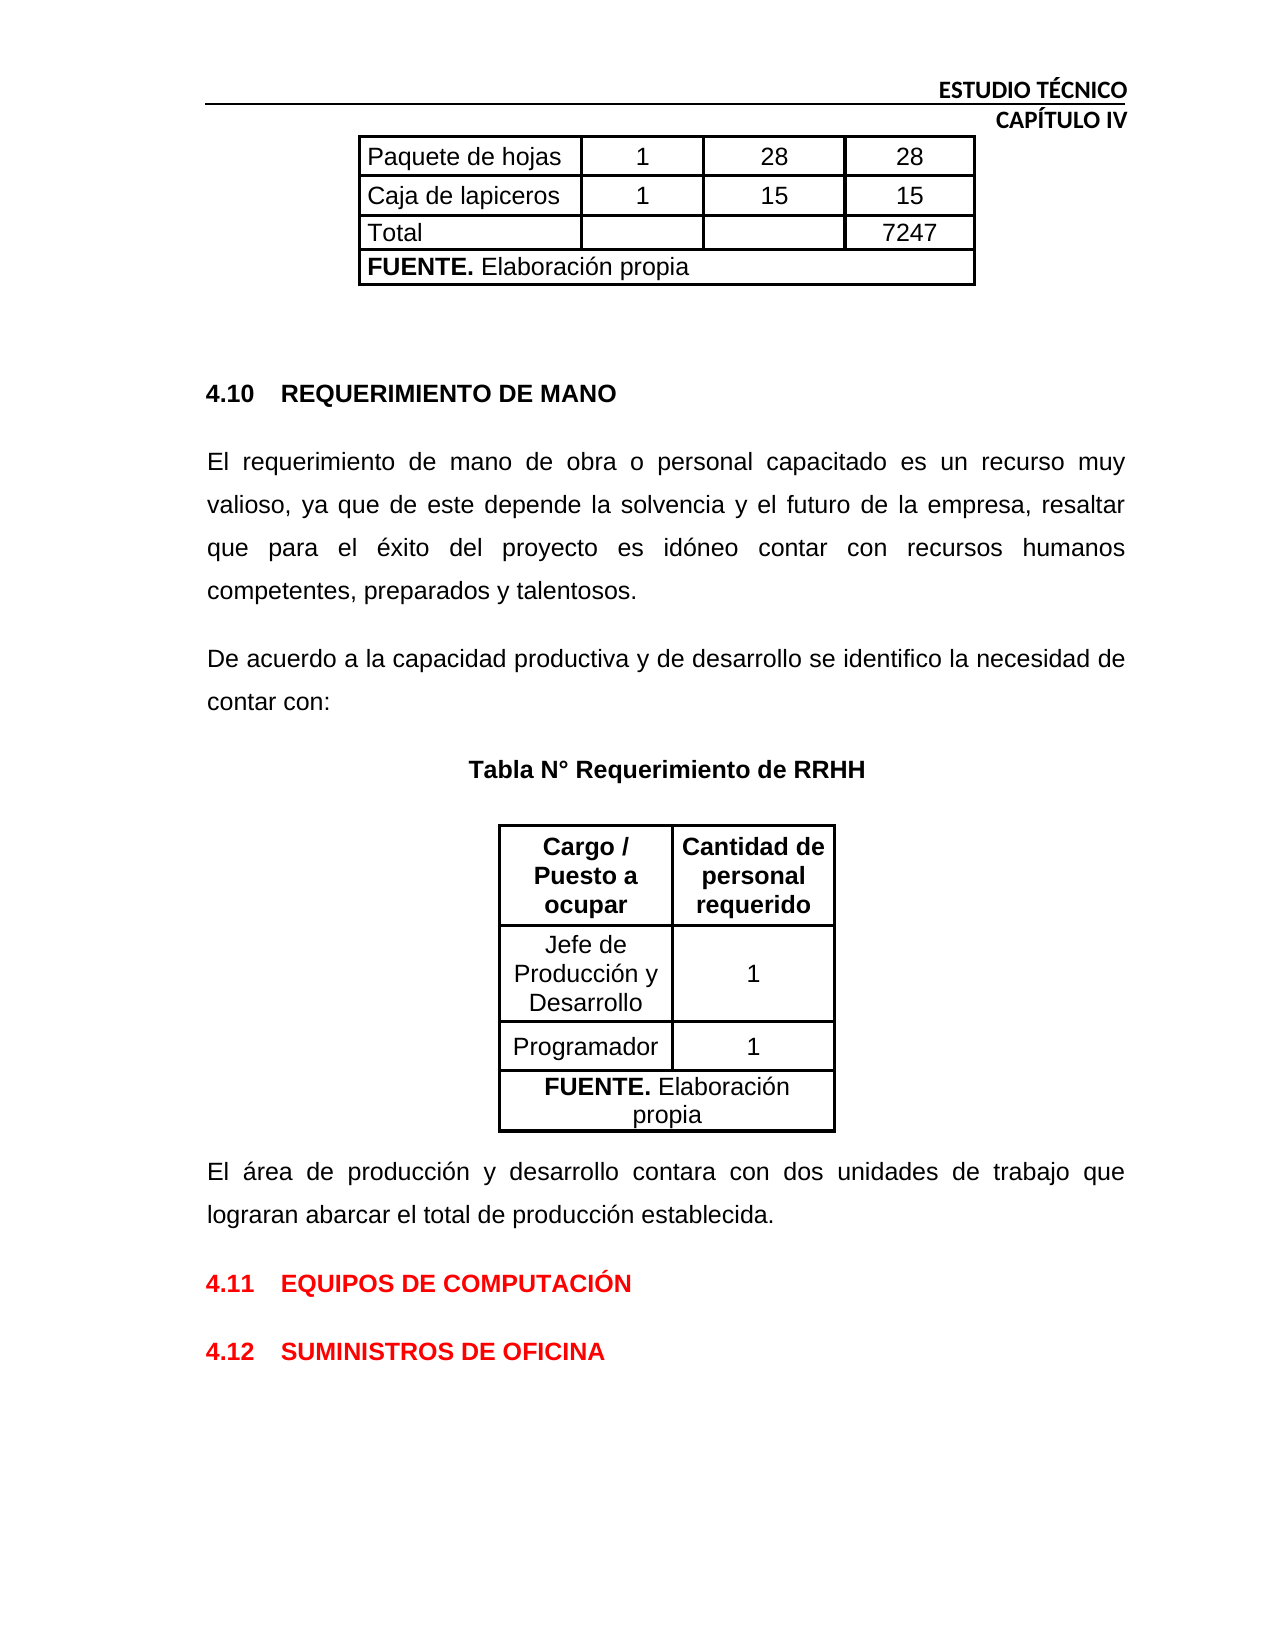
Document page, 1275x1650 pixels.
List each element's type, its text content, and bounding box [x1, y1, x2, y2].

table_cell FUENTE. Elaboración propia [501, 1072, 833, 1129]
table_cell 1 [674, 1023, 833, 1069]
list SUMINISTROS DE OFICINA [206, 1337, 1127, 1366]
table_cell Caja de lapiceros [361, 177, 580, 214]
table_cell [705, 217, 843, 247]
table_cell 1 [583, 138, 702, 174]
table_cell 1 [674, 927, 833, 1020]
table_cell 28 [705, 138, 843, 174]
text De acuerdo a la capacidad productiva y de desarrollo se identifico la necesidad de contar con: [207, 644, 1127, 716]
table_header Cantidad de personal requerido [674, 827, 833, 924]
table_cell FUENTE. Elaboración propia [361, 251, 973, 282]
table_header Cargo / Puesto a ocupar [501, 827, 671, 924]
text Tabla N° Requerimiento de RRHH [207, 756, 1127, 784]
text El área de producción y desarrollo contara con dos unidades de trabajo que lograran abarcar el total de producción establecida. [207, 1157, 1127, 1229]
table_cell Programador [501, 1023, 671, 1069]
table_cell 1 [583, 177, 702, 214]
table_cell Jefe de Producción y Desarrollo [501, 927, 671, 1020]
table_cell [583, 217, 702, 247]
table_cell 7247 [847, 217, 973, 247]
table_cell Total [361, 217, 580, 247]
list EQUIPOS DE COMPUTACIÓN [206, 1269, 1127, 1297]
table_cell Paquete de hojas [361, 138, 580, 174]
text El requerimiento de mano de obra o personal capacitado es un recurso muy valioso, ya que de este depende la solvencia y el futuro de la empresa, resaltar que para el éxito del proyecto es idóneo contar con recursos humanos competentes, preparados y talentosos. [207, 447, 1127, 605]
table_cell 28 [847, 138, 973, 174]
list REQUERIMIENTO DE MANO [206, 379, 1127, 407]
table_cell 15 [705, 177, 843, 214]
table_cell 15 [847, 177, 973, 214]
